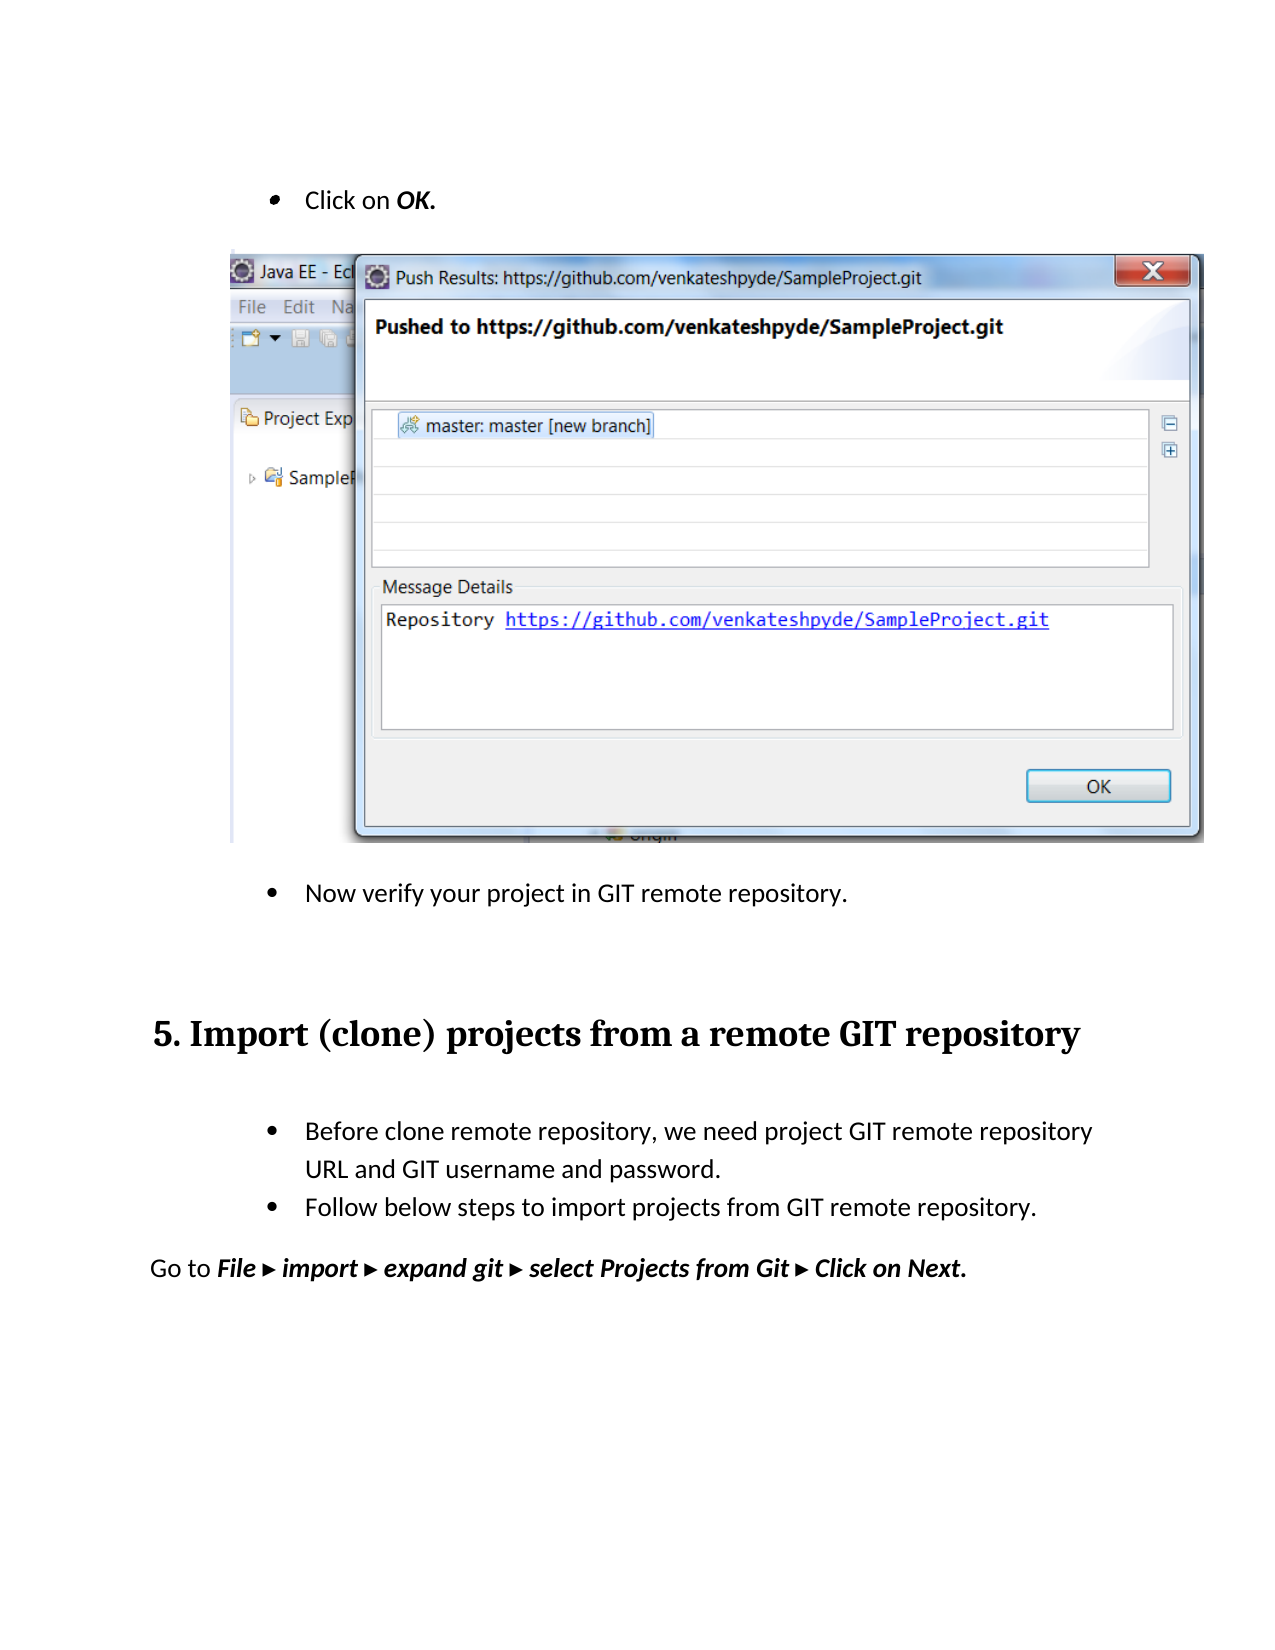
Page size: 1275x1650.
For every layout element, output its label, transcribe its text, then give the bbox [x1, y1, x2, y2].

list Now verify your project in GIT remote repository. [267, 876, 1125, 909]
text Go to File ▸ import ▸ expand git ▸ select Projects from Git ▸ Click on Next. [150, 1249, 1125, 1286]
text 5. Import (clone) projects from a remote GIT repository [153, 1012, 1125, 1056]
list Before clone remote repository, we need project GIT remote repository URL and GIT username and password. [267, 1114, 1125, 1185]
list Click on OK. [267, 183, 1125, 216]
picture [230, 249, 1204, 843]
list Follow below steps to import projects from GIT remote repository. [267, 1190, 1125, 1223]
